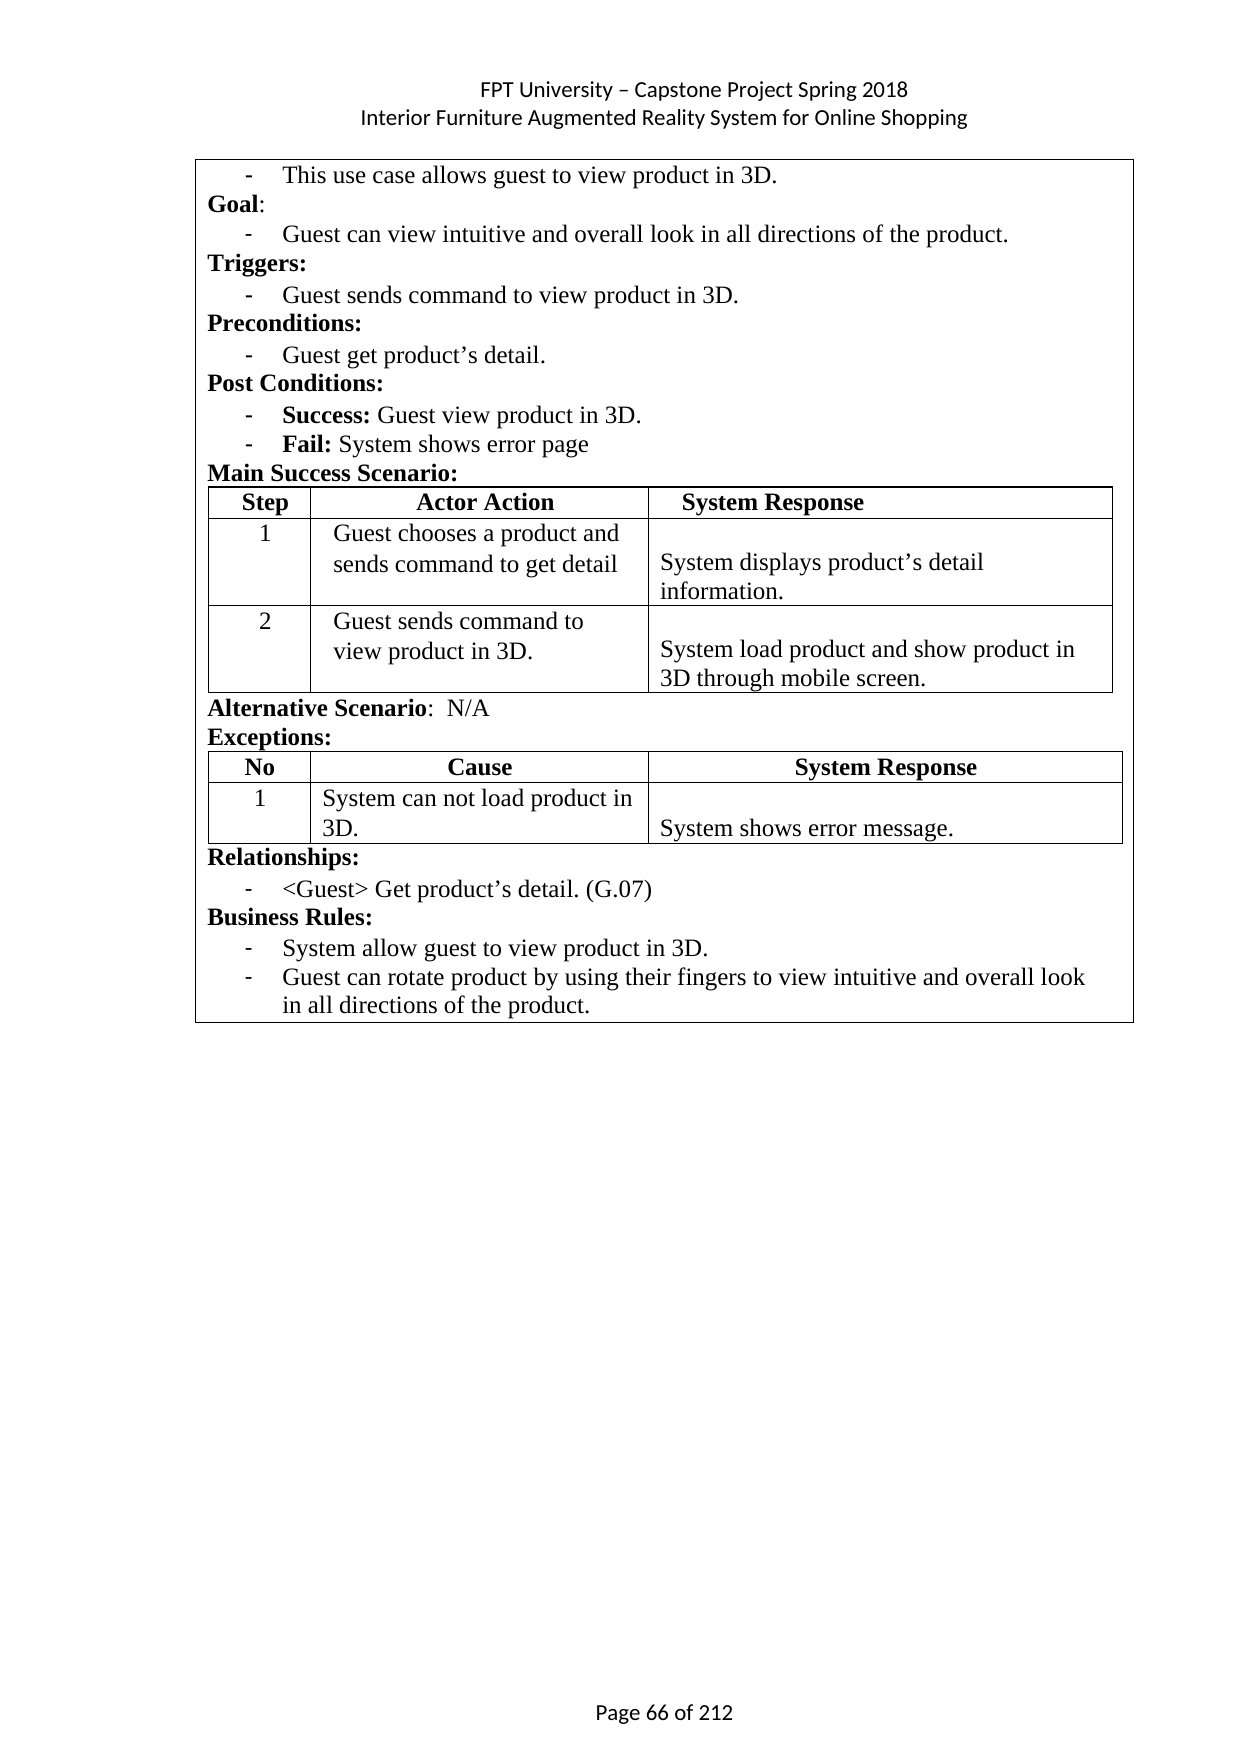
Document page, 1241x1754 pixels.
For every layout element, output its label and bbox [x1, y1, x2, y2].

table_cell [196, 160, 1133, 1022]
